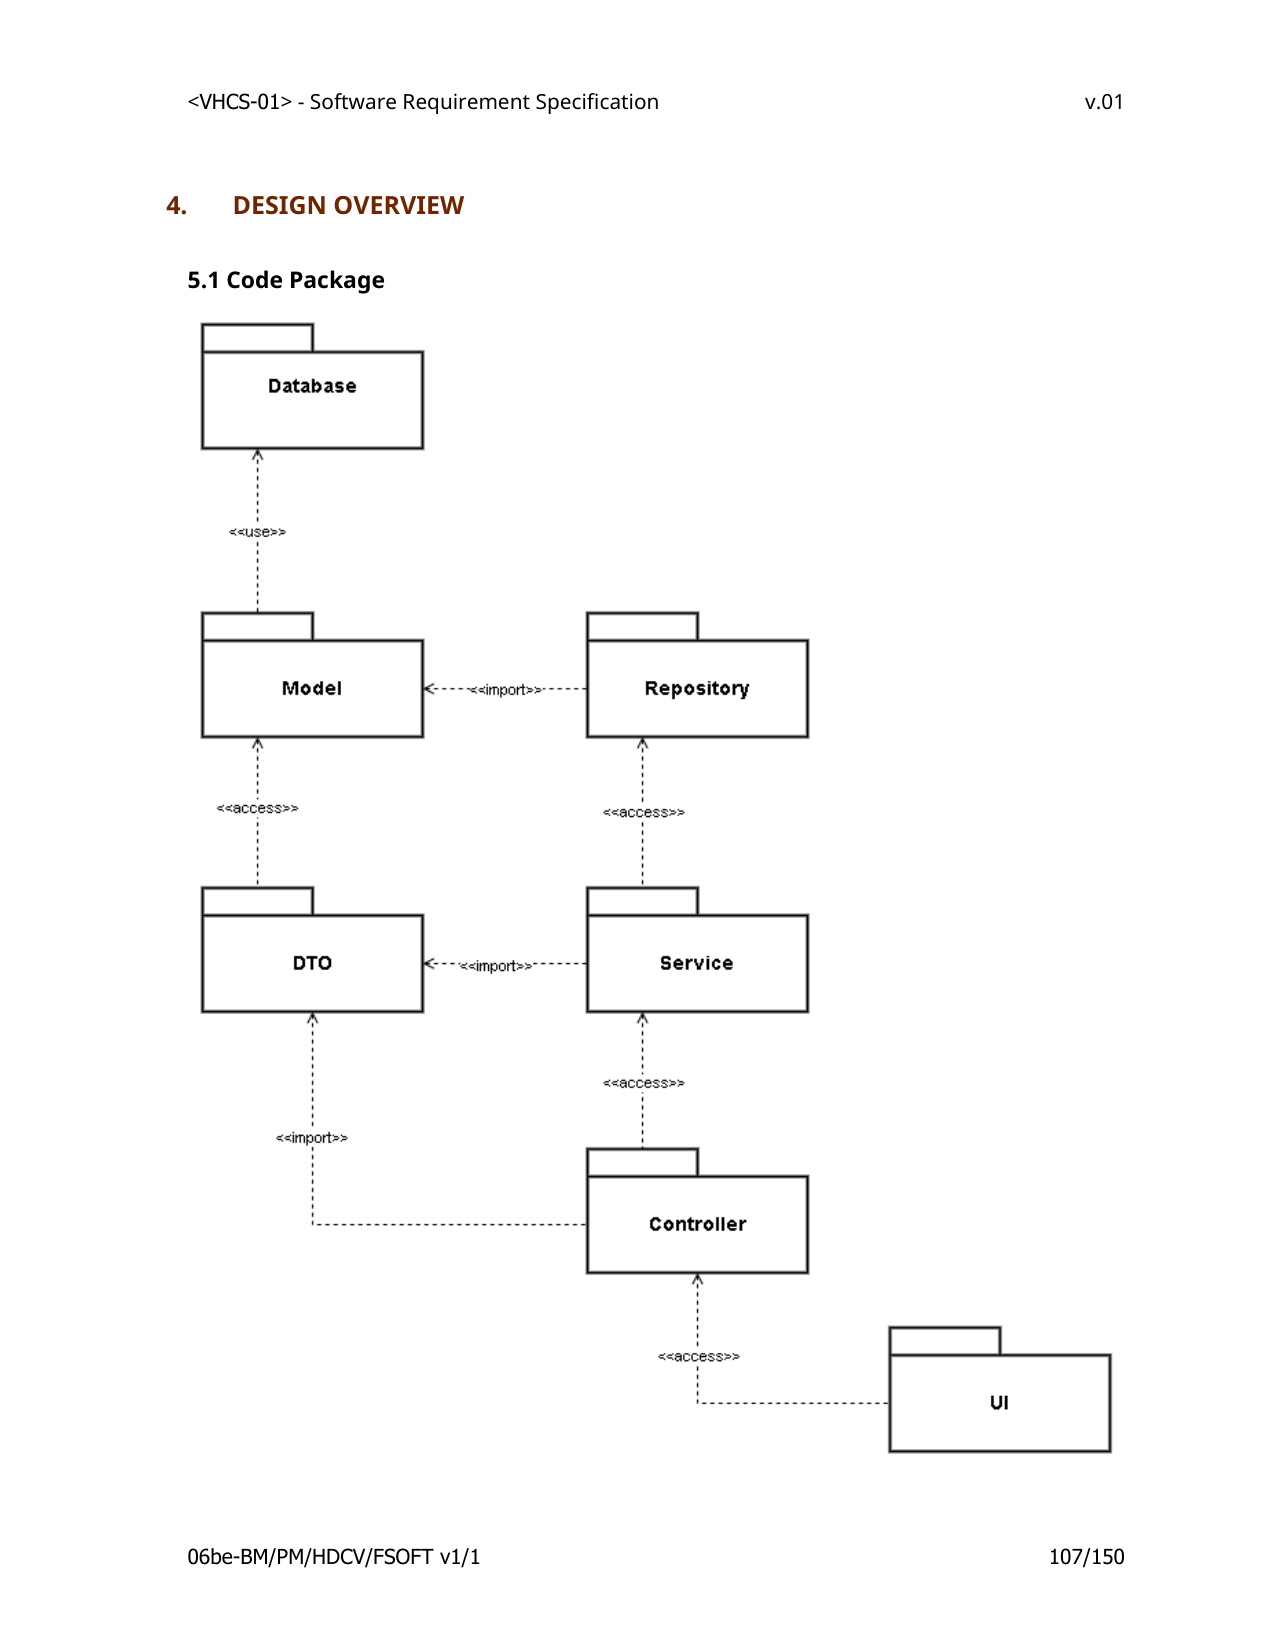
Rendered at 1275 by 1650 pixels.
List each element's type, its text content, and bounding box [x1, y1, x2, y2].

subtitle 5.1 Code Package [187, 263, 1125, 295]
subtitle DESIGN OVERVIEW [187, 187, 1125, 222]
picture [187, 309, 1125, 1466]
